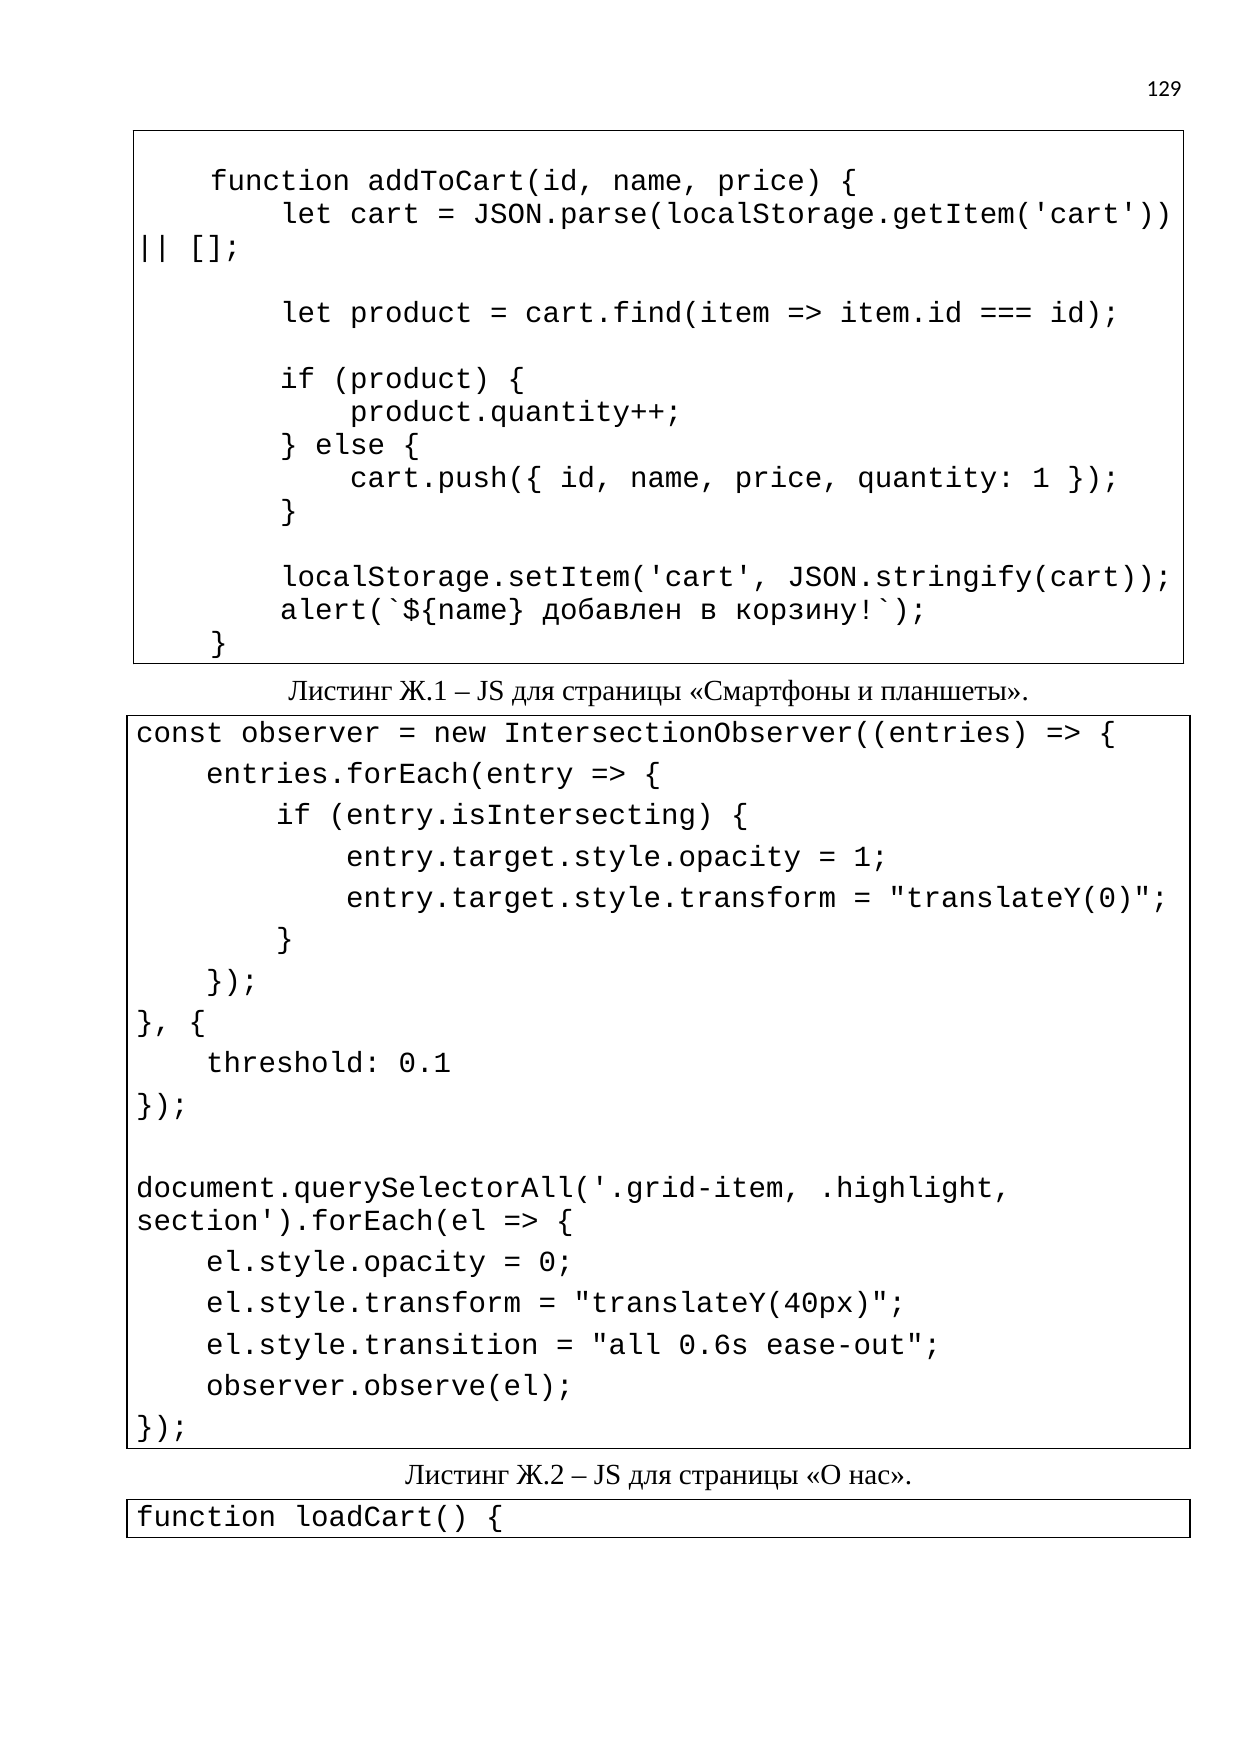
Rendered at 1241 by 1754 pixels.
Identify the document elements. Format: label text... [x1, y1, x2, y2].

text } else { [136, 430, 1181, 463]
text product.quantity++; [136, 397, 1181, 430]
text const observer = new IntersectionObserver((entries) => { [128, 716, 1189, 751]
text let product = cart.find(item => item.id === id); [136, 298, 1181, 331]
text entry.target.style.transform = "translateY(0)"; [128, 880, 1189, 916]
text el.style.opacity = 0; [128, 1244, 1189, 1280]
text observer.observe(el); [128, 1368, 1189, 1404]
text }, { [128, 1004, 1189, 1040]
text document.querySelectorAll('.grid-item, .highlight, section').forEach(el => { [128, 1169, 1189, 1239]
text el.style.transition = "all 0.6s ease-out"; [128, 1327, 1189, 1363]
text localStorage.setItem('cart', JSON.stringify(cart)); [136, 562, 1181, 595]
text if (product) { [136, 364, 1181, 397]
text cart.push({ id, name, price, quantity: 1 }); [136, 463, 1181, 496]
text }); [128, 1409, 1189, 1448]
text function addToCart(id, name, price) { [136, 166, 1181, 199]
text entries.forEach(entry => { [128, 756, 1189, 792]
text Листинг Ж.2 – JS для страницы «О нас». [136, 1457, 1181, 1491]
text } [128, 921, 1189, 958]
text Листинг Ж.1 – JS для страницы «Смартфоны и планшеты». [136, 673, 1181, 706]
text } [134, 625, 1183, 663]
text }); [128, 1087, 1189, 1123]
text el.style.transform = "translateY(40px)"; [128, 1285, 1189, 1321]
text entry.target.style.opacity = 1; [128, 839, 1189, 875]
text } [136, 496, 1181, 529]
text let cart = JSON.parse(localStorage.getItem('cart')) || []; [136, 199, 1181, 265]
text function loadCart() { [128, 1500, 1189, 1537]
text if (entry.isIntersecting) { [128, 797, 1189, 833]
text threshold: 0.1 [128, 1046, 1189, 1082]
text }); [128, 963, 1189, 999]
text alert(`${name} добавлен в корзину!`); [136, 595, 1181, 625]
